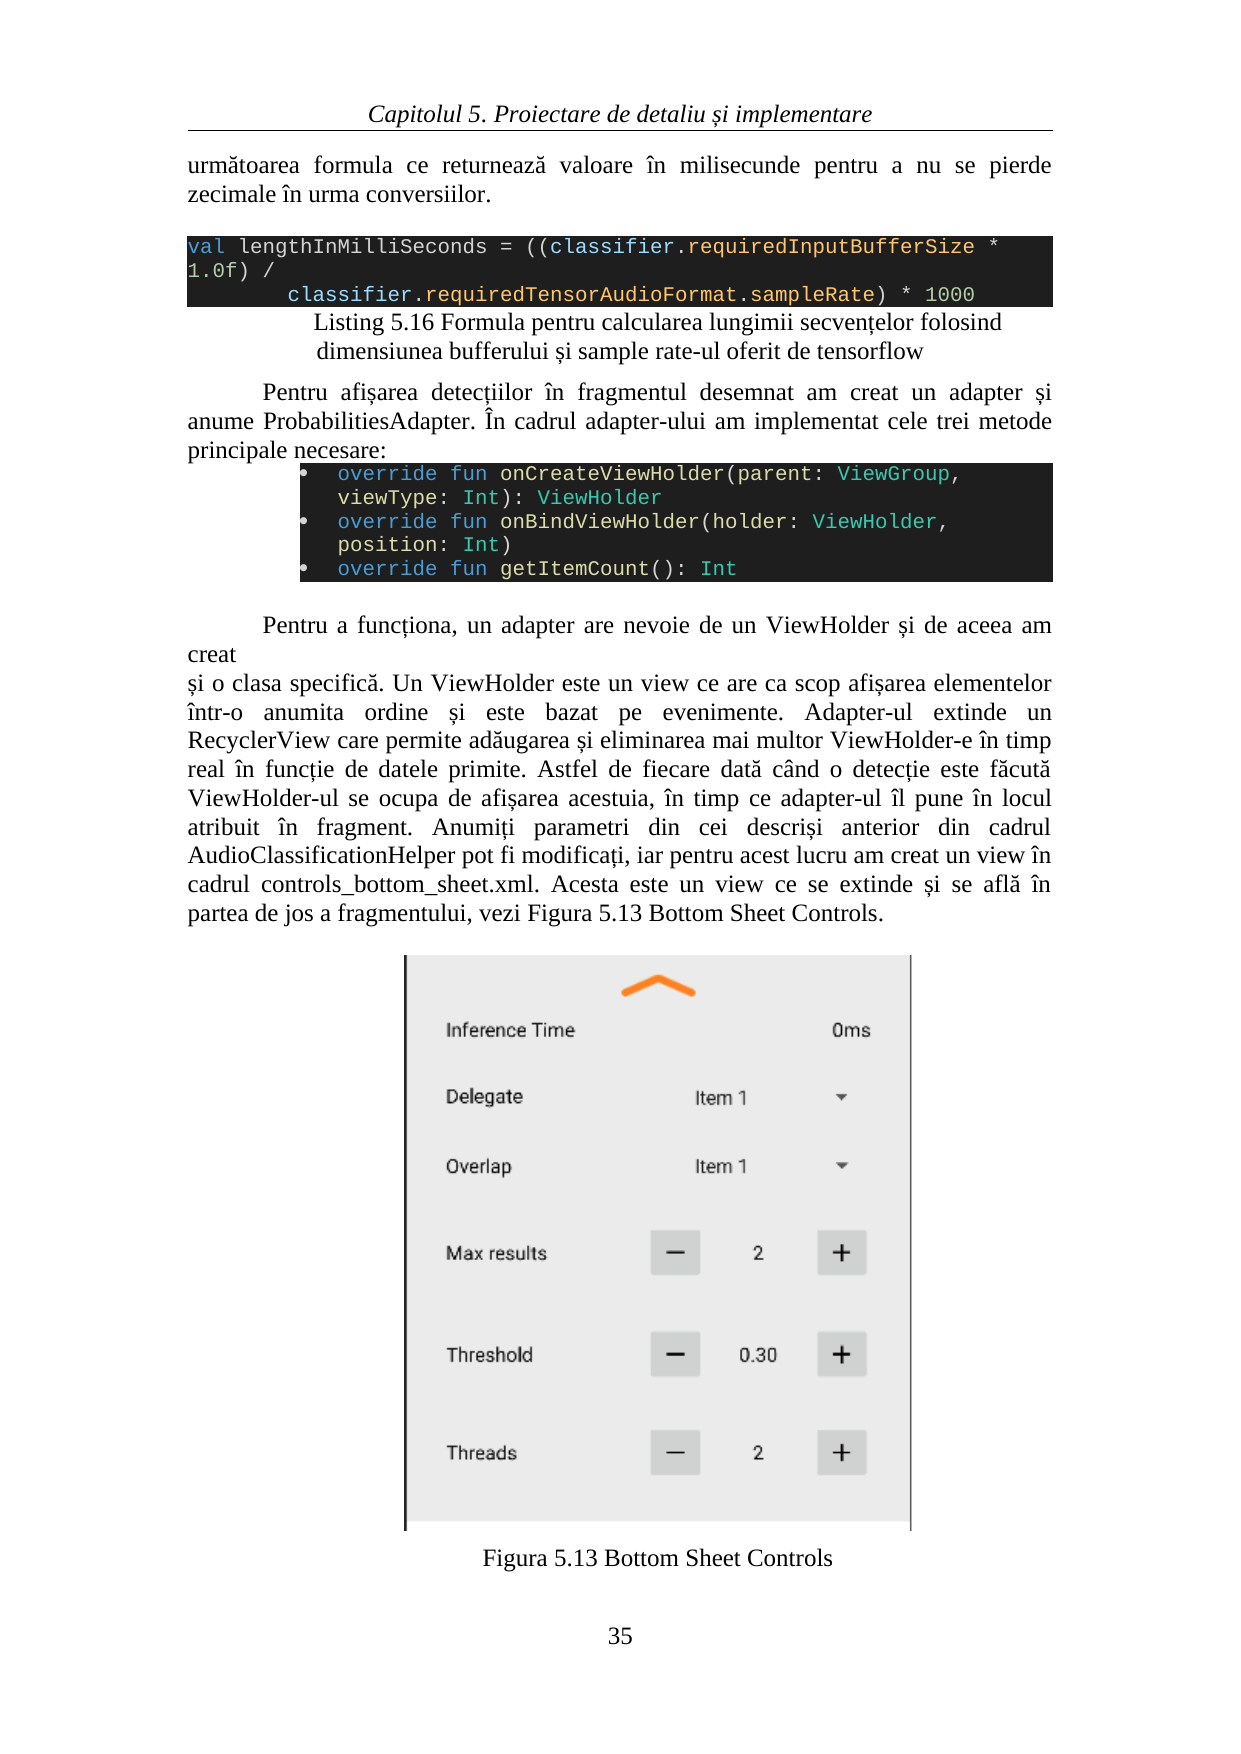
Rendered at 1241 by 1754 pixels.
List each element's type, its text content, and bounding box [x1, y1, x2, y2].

list override fun onBindViewHolder(holder: ViewHolder, position: Int) [300, 511, 1053, 558]
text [187, 150, 1053, 207]
list override fun onCreateViewHolder(parent: ViewGroup, viewType: Int): ViewHolder [300, 463, 1053, 511]
text Pentru a funcționa, un adapter are nevoie de un ViewHolder și de aceea am creat [187, 610, 1053, 668]
list override fun getItemCount(): Int [300, 558, 1053, 582]
text Listing 5.16 Formula pentru calcularea lungimii secvențelor folosind dimensiunea bufferului și sample rate-ul oferit de tensorflow [187, 307, 1053, 365]
text Pentru afișarea detecțiilor în fragmentul desemnat am creat un adapter și anume ProbabilitiesAdapter. În cadrul adapter-ului am implementat cele trei metode principale necesare: [187, 377, 1053, 463]
picture [404, 955, 912, 1531]
text val lengthInMilliSeconds = ((classifier.requiredInputBufferSize * 1.0f) / classifier.requiredTensorAudioFormat.sampleRate) * 1000 [187, 236, 1053, 307]
